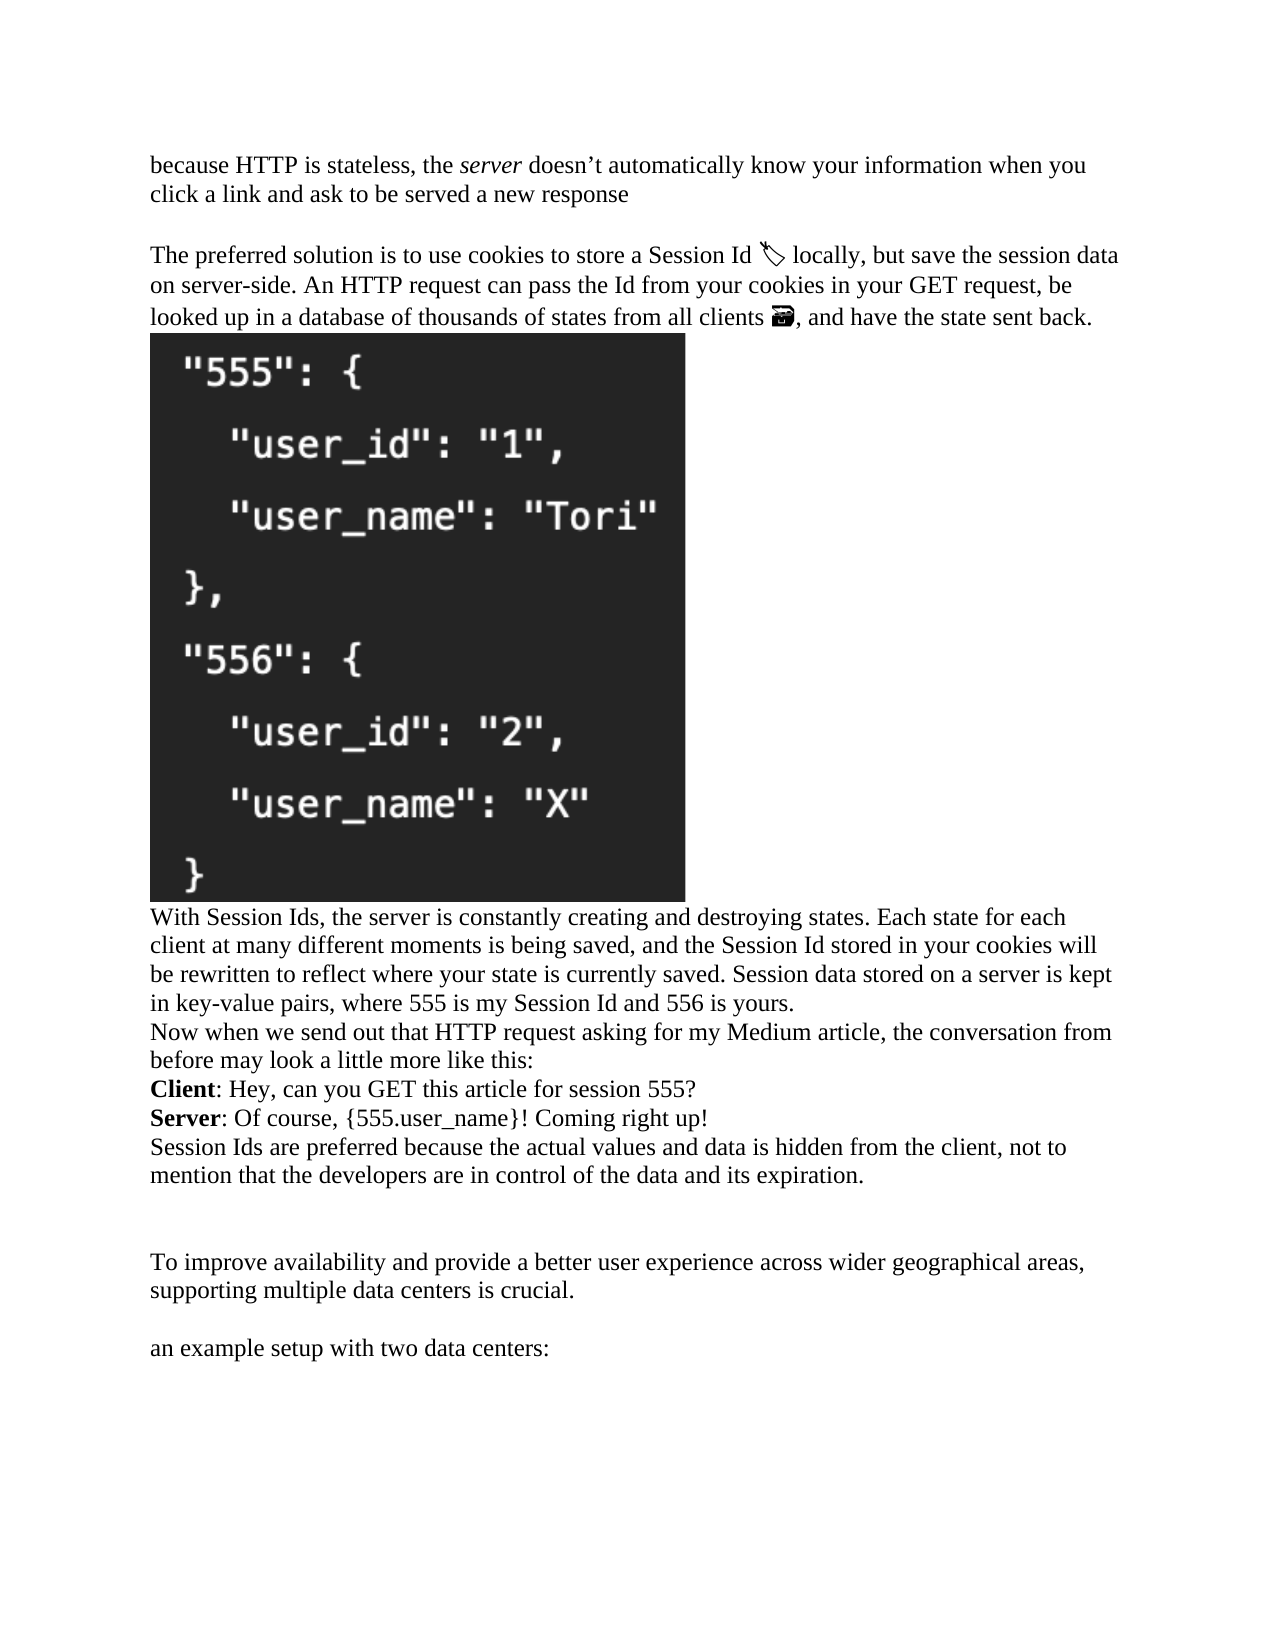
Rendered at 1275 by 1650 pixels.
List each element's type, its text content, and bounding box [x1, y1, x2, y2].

text With Session Ids, the server is constantly creating and destroying states. Each state for each client at many different moments is being saved, and the Session Id stored in your cookies will be rewritten to reflect where your state is currently saved. Session data stored on a server is kept in key-value pairs, where 555 is my Session Id and 556 is yours. [150, 902, 1125, 1017]
text Now when we send out that HTTP request asking for my Medium article, the conversation from before may look a little more like this: [150, 1017, 1125, 1074]
text an example setup with two data centers: [150, 1333, 1125, 1362]
text To improve availability and provide a better user experience across wider geographical areas, supporting multiple data centers is crucial. [150, 1247, 1125, 1304]
text because HTTP is stateless, the server doesn’t automatically know your information when you click a link and ask to be served a new response [150, 150, 1125, 207]
text Client: Hey, can you GET this article for session 555? Server: Of course, {555.user_name}! Coming right up! [150, 1074, 1125, 1132]
picture [150, 333, 686, 902]
text The preferred solution is to use cookies to store a Session Id 🏷️ locally, but save the session data on server-side. An HTTP request can pass the Id from your cookies in your GET request, be looked up in a database of thousands of states from all clients 🗃️, and have the state sent back. [150, 236, 1125, 333]
text Session Ids are preferred because the actual values and data is hidden from the client, not to mention that the developers are in control of the data and its expiration. [150, 1132, 1125, 1189]
